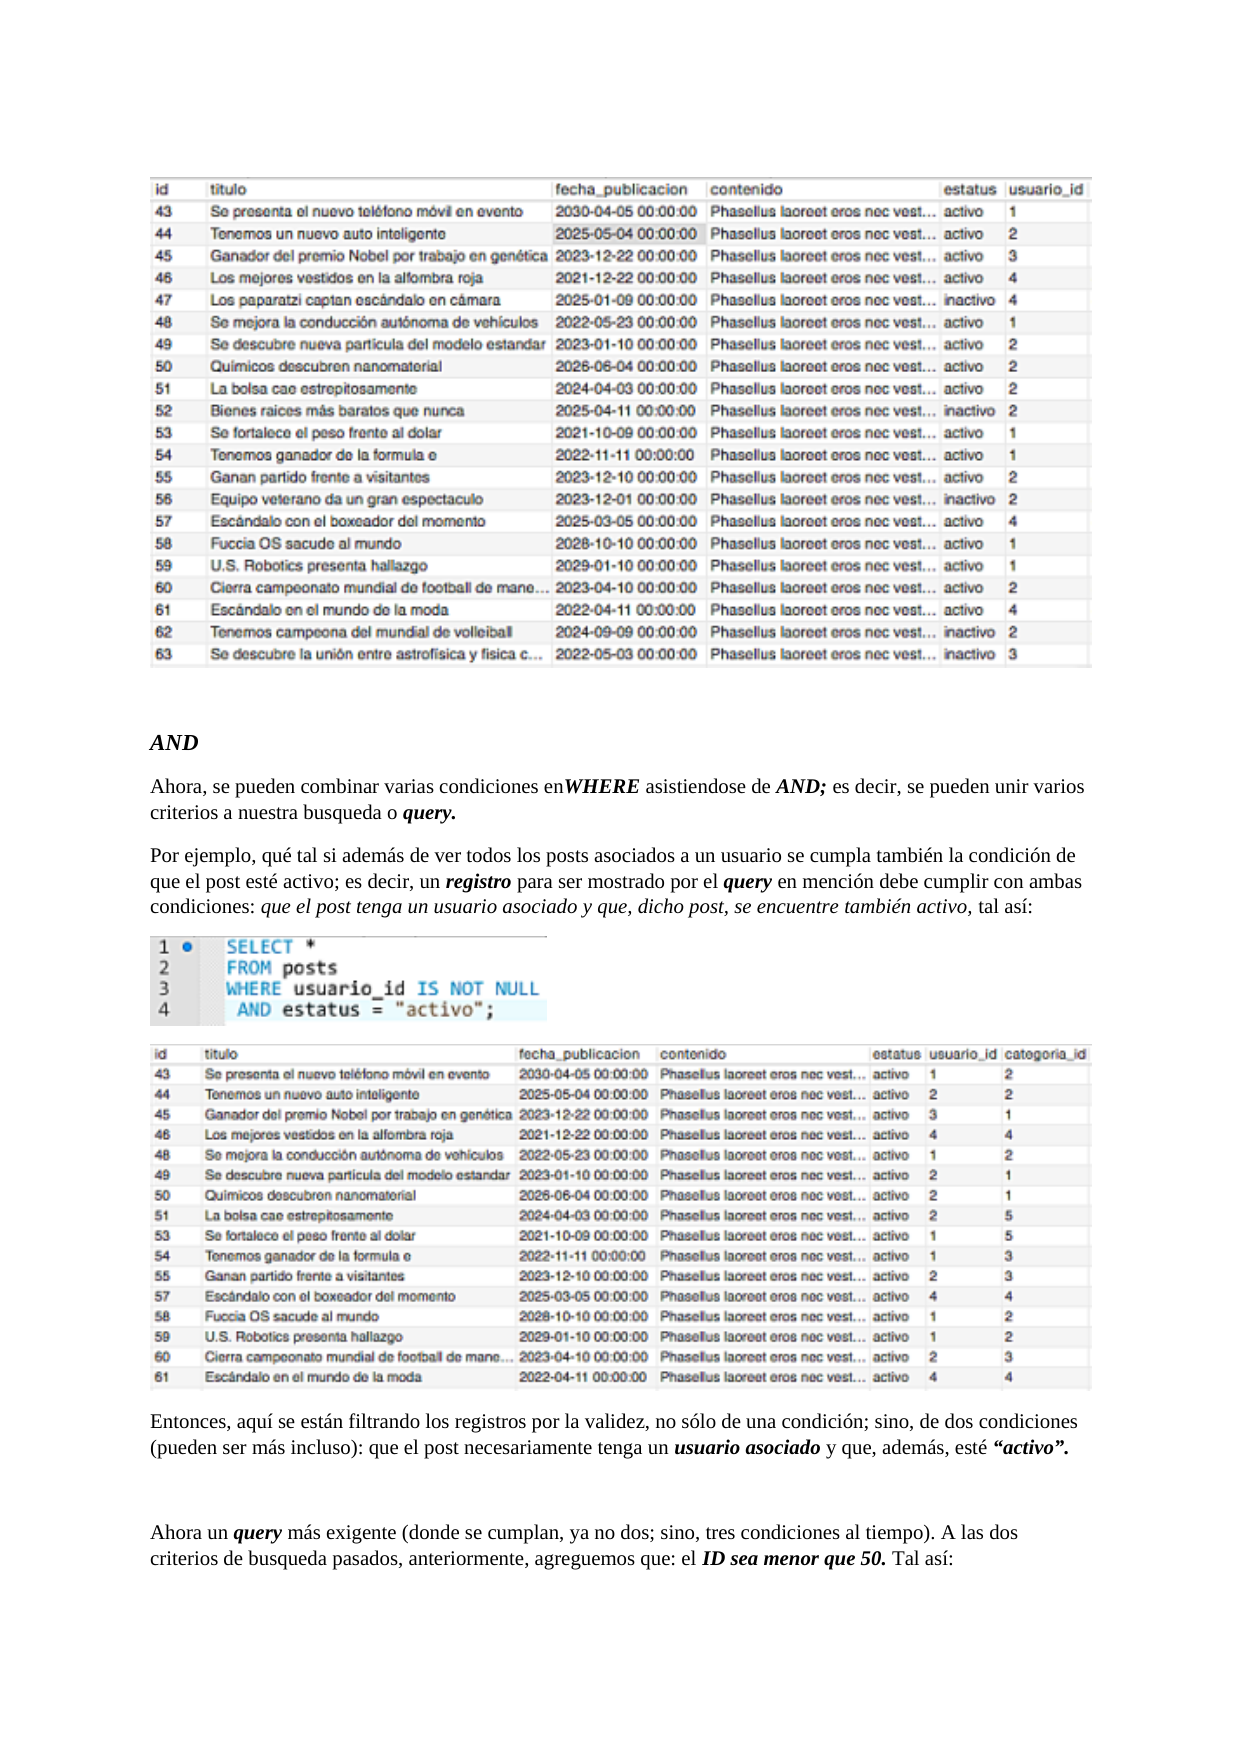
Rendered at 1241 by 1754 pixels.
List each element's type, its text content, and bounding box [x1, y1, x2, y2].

list Por ejemplo, qué tal si además de ver todos los posts asociados a un usuario se cumpla también la condición de que el post esté activo; es decir, un registro para ser mostrado por el query en mención debe cumplir con ambas condiciones: que el post tenga un usuario asociado y que, dicho post, se encuentre también activo, tal así: [150, 843, 1090, 918]
list Ahora un query más exigente (donde se cumplan, ya no dos; sino, tres condiciones al tiempo). A las dos criterios de busqueda pasados, anteriormente, agreguemos que: el ID sea menor que 50. Tal así: [150, 1520, 1090, 1570]
picture [150, 936, 547, 1026]
list Entonces, aquí se están filtrando los registros por la validez, no sólo de una condición; sino, de dos condiciones (pueden ser más incluso): que el post necesariamente tenga un usuario asociado y que, además, esté “activo”. [150, 1409, 1090, 1459]
picture [150, 1044, 1092, 1391]
list AND [150, 729, 1090, 755]
list Ahora, se pueden combinar varias condiciones enWHERE asistiendose de AND; es decir, se pueden unir varios criterios a nuestra busqueda o query. [150, 774, 1090, 824]
picture [150, 177, 1092, 668]
